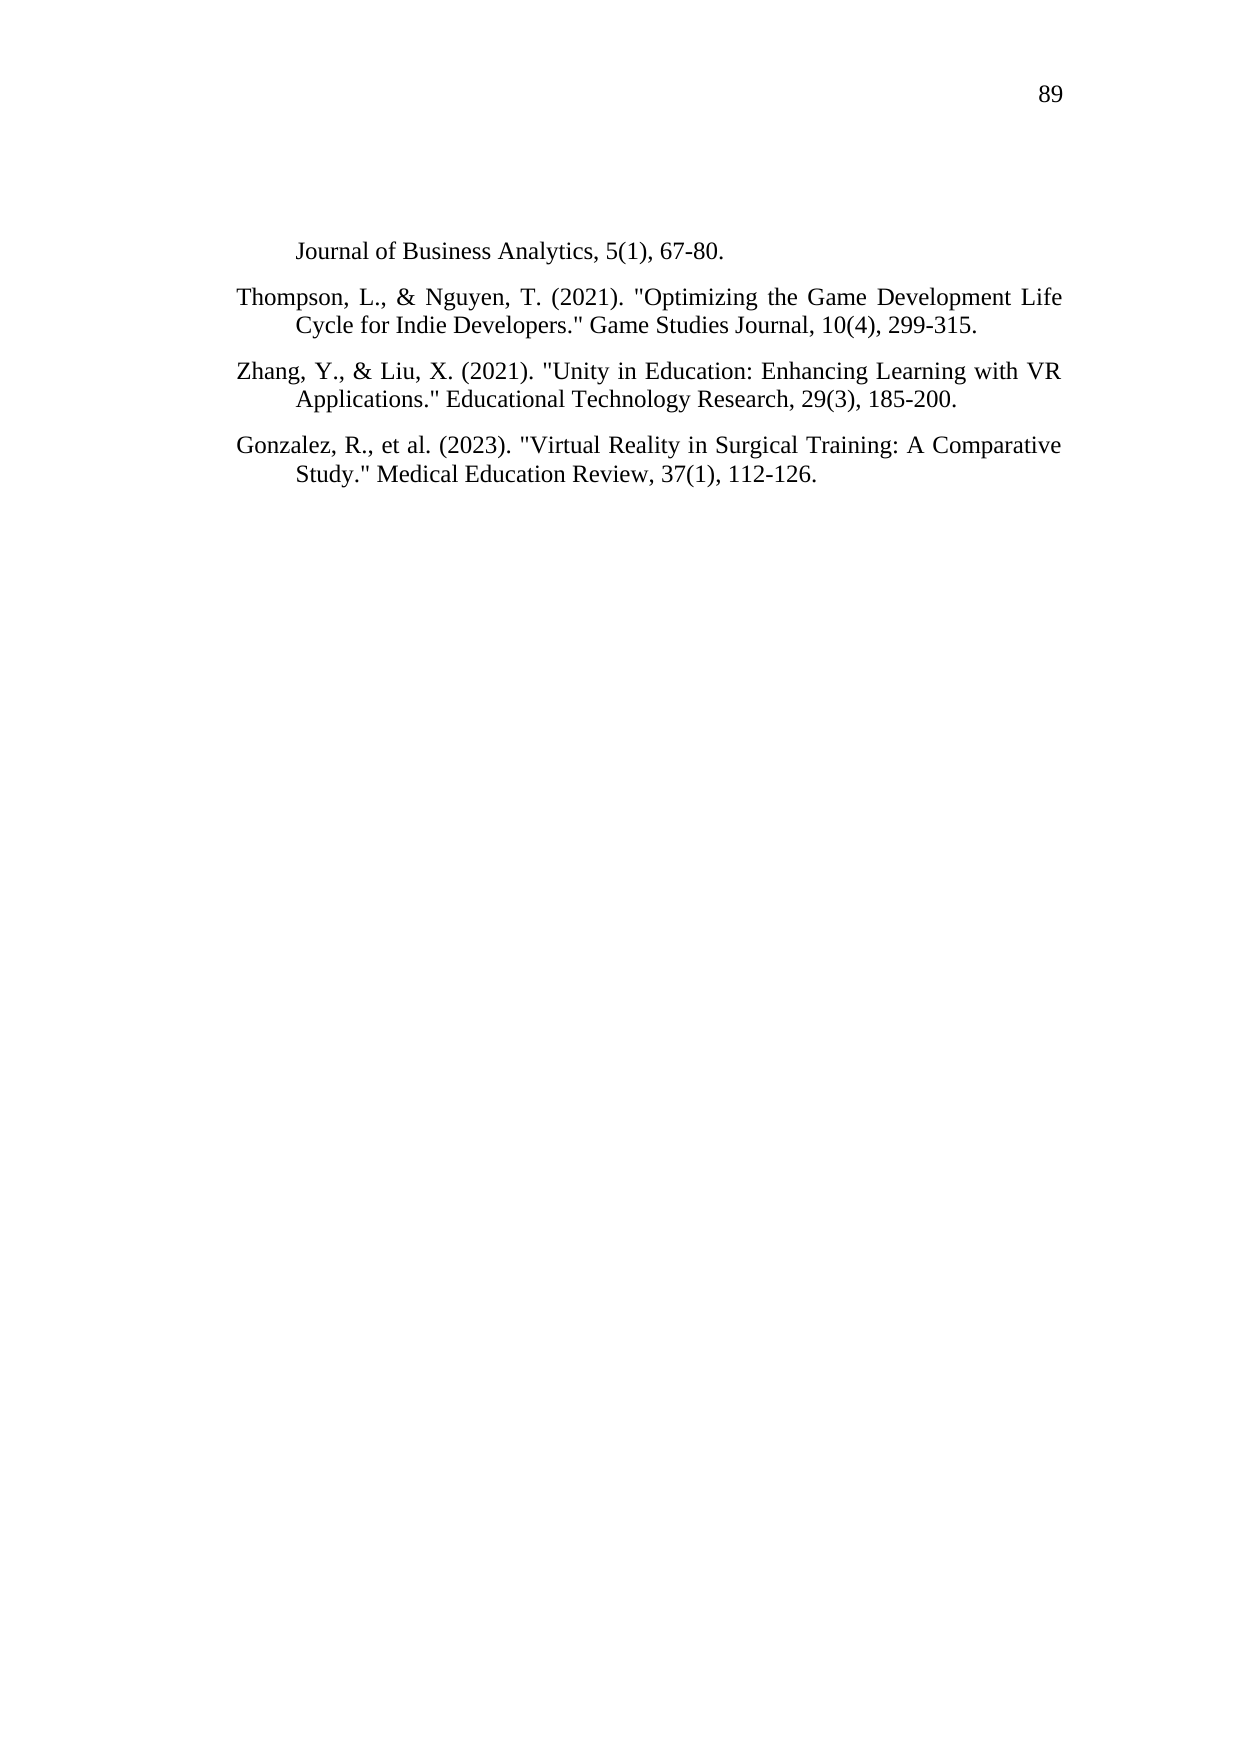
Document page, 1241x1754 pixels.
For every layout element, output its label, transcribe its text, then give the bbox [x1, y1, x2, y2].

text Thompson, L., & Nguyen, T. (2021). "Optimizing the Game Development Life Cycle for Indie Developers." Game Studies Journal, 10(4), 299-315. [236, 282, 1063, 339]
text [236, 236, 1063, 265]
text Gonzalez, R., et al. (2023). "Virtual Reality in Surgical Training: A Comparative Study." Medical Education Review, 37(1), 112-126. [236, 430, 1063, 487]
text Zhang, Y., & Liu, X. (2021). "Unity in Education: Enhancing Learning with VR Applications." Educational Technology Research, 29(3), 185-200. [236, 356, 1063, 413]
